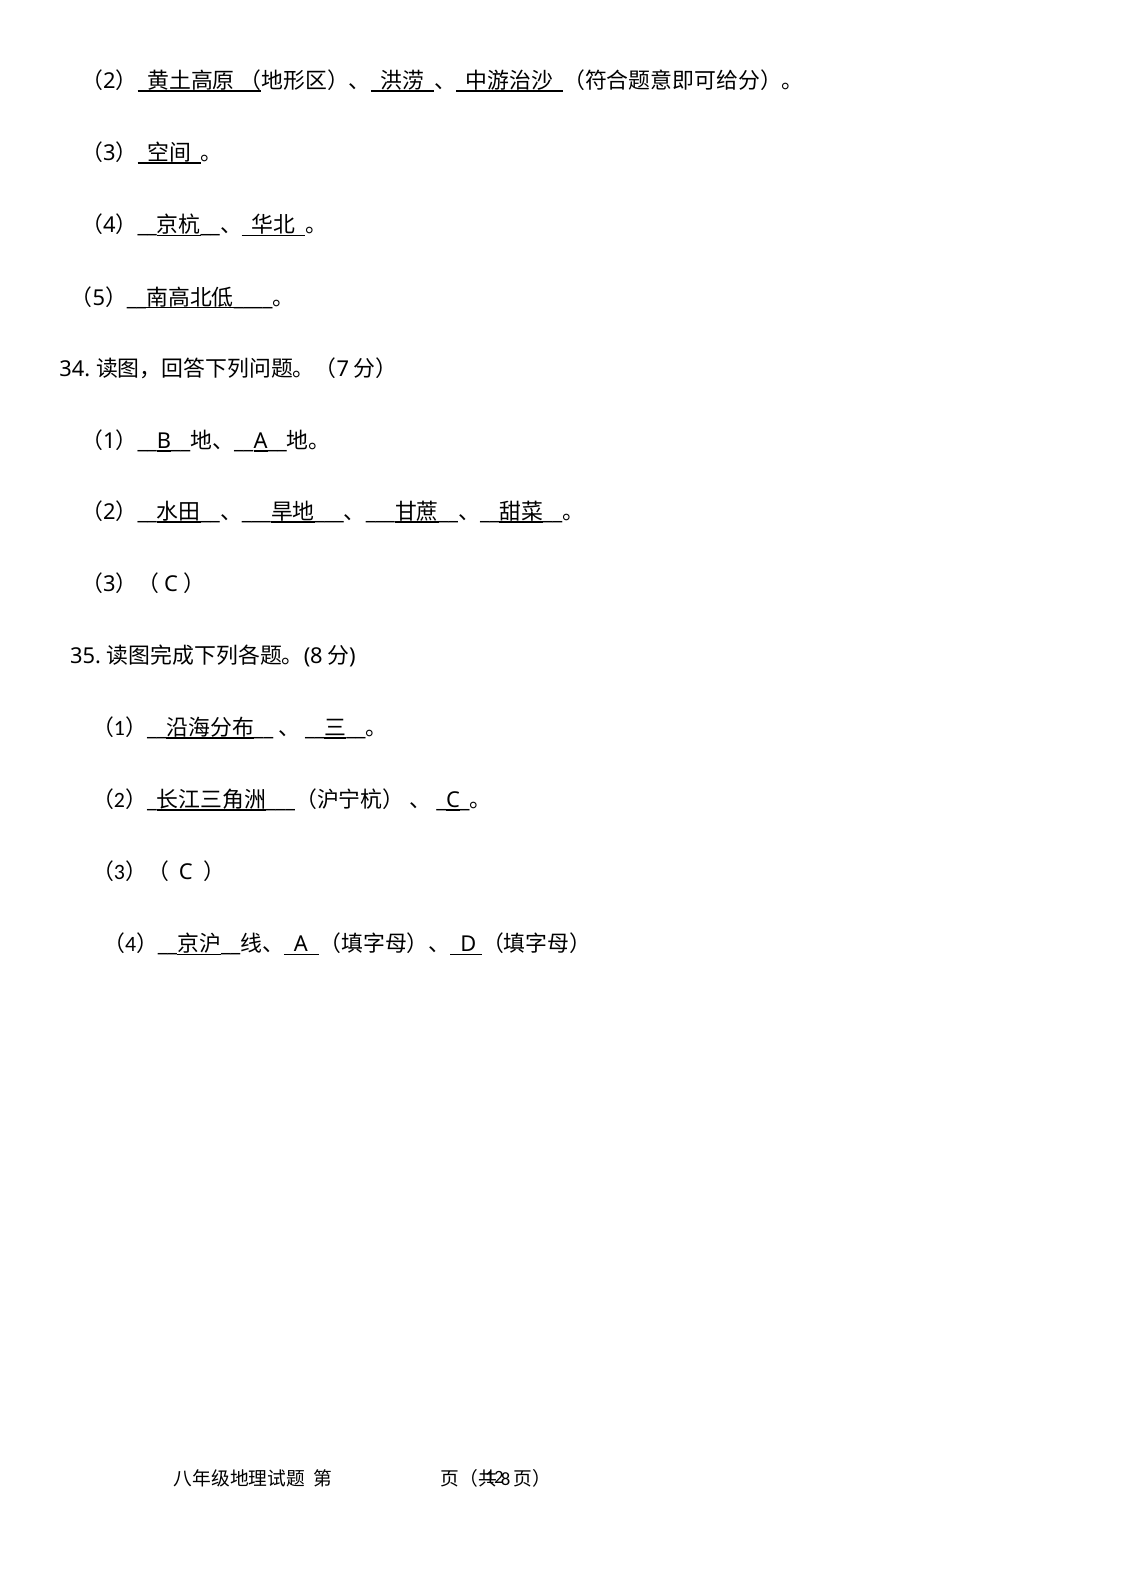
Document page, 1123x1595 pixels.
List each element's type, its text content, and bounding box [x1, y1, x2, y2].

text （3） 空间 。 [59, 135, 1063, 167]
text （4）__京杭__、 华北 。 [59, 207, 1063, 239]
text （4）__京沪__线、 A （填字母）、 D （填字母） [59, 926, 1063, 958]
text （2）_长江三角洲___（沪宁杭） 、 _C_。 [59, 782, 1063, 814]
text 35. 读图完成下列各题。(8分) [59, 637, 1063, 670]
text （2） 黄土高原 （地形区）、 洪涝 、 中游治沙 （符合题意即可给分）。 [59, 63, 1063, 95]
text （3）（ C ） [59, 566, 1052, 598]
text （3）（ C ） [59, 854, 1063, 886]
text （5）__南高北低____。 [59, 279, 1063, 312]
text （1）__沿海分布__ 、 __三__。 [59, 709, 1063, 742]
text 34. 读图，回答下列问题。（7分） [59, 351, 1052, 383]
text （1）__B__地、__A__地。 [59, 423, 1052, 455]
text （2）__水田__、___旱地___、___甘蔗__、__甜菜__。 [59, 494, 1052, 526]
